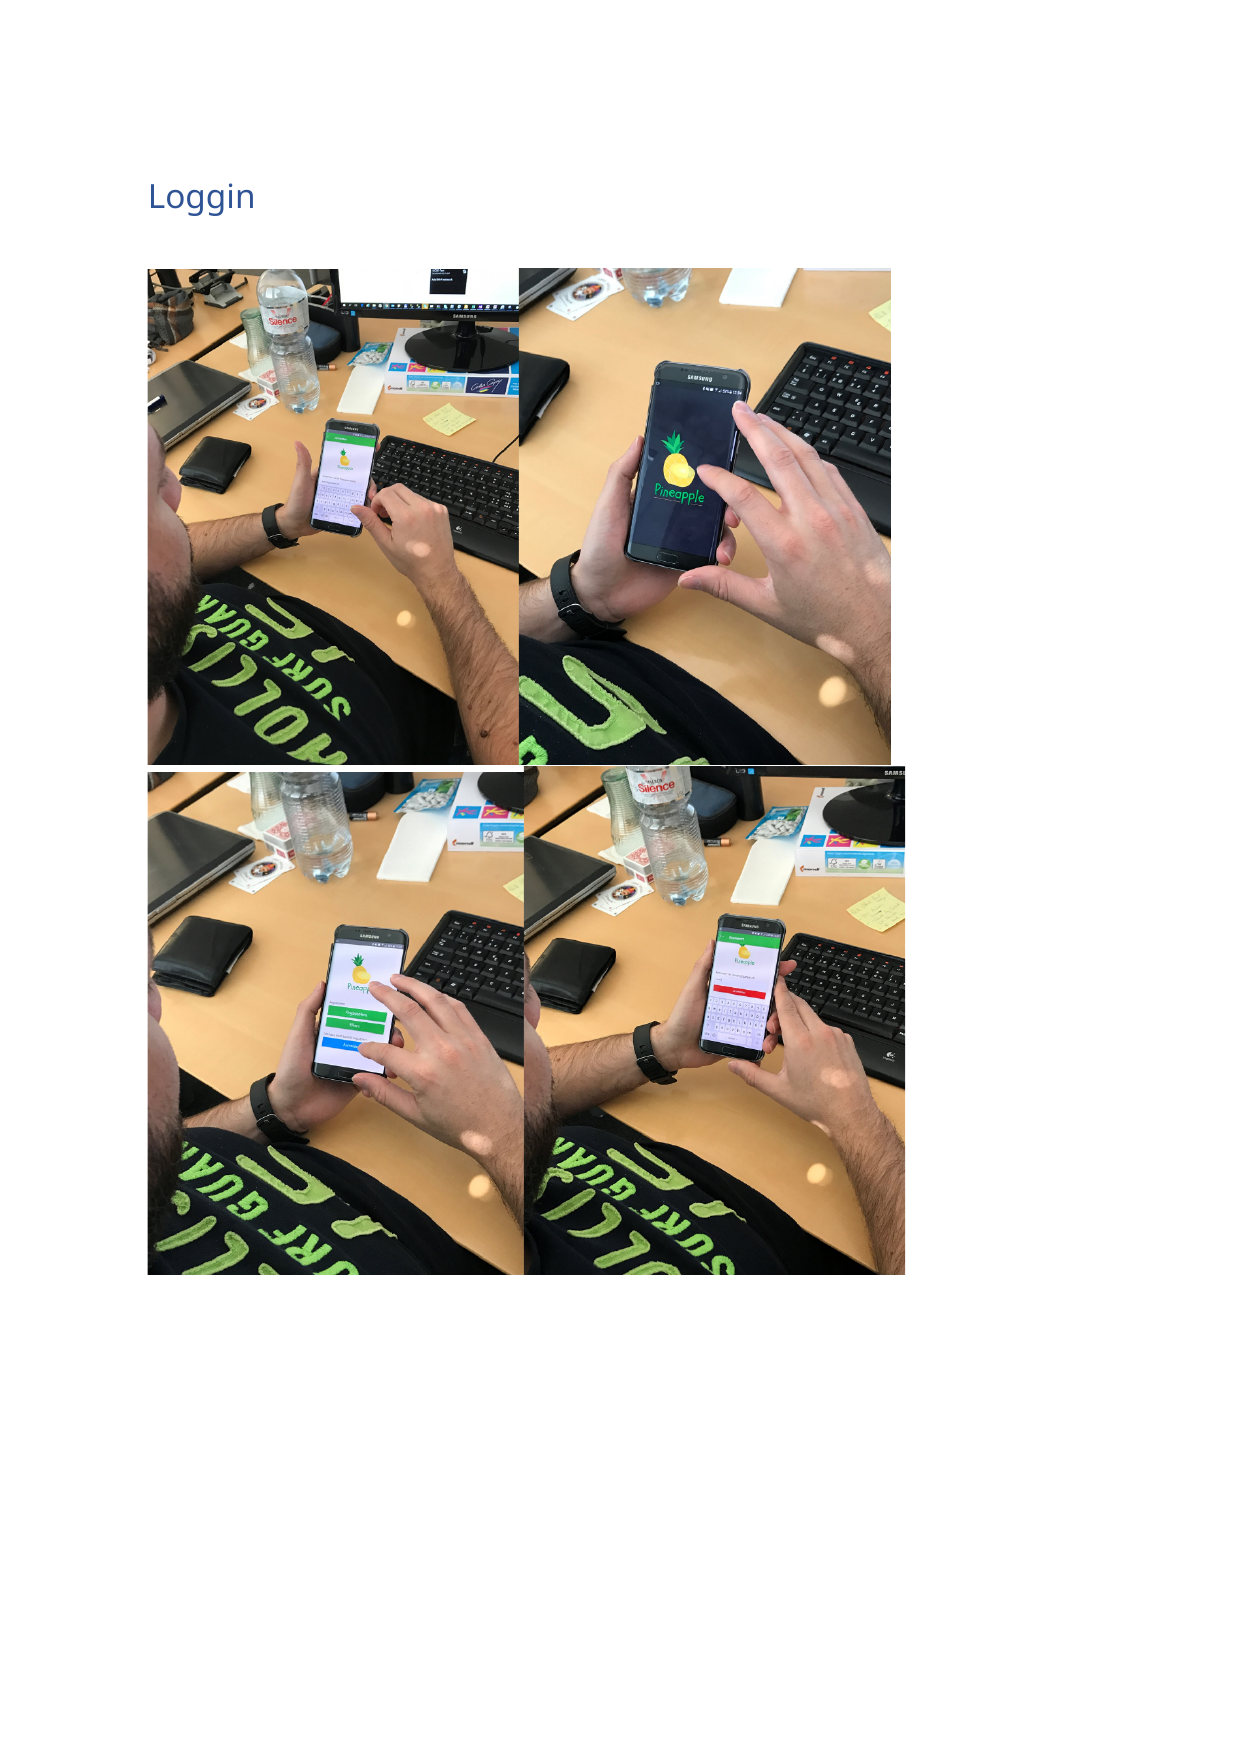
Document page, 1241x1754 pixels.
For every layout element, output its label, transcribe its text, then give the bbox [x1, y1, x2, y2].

subtitle Loggin [148, 173, 1093, 218]
picture [147, 268, 891, 765]
picture [147, 766, 906, 1275]
